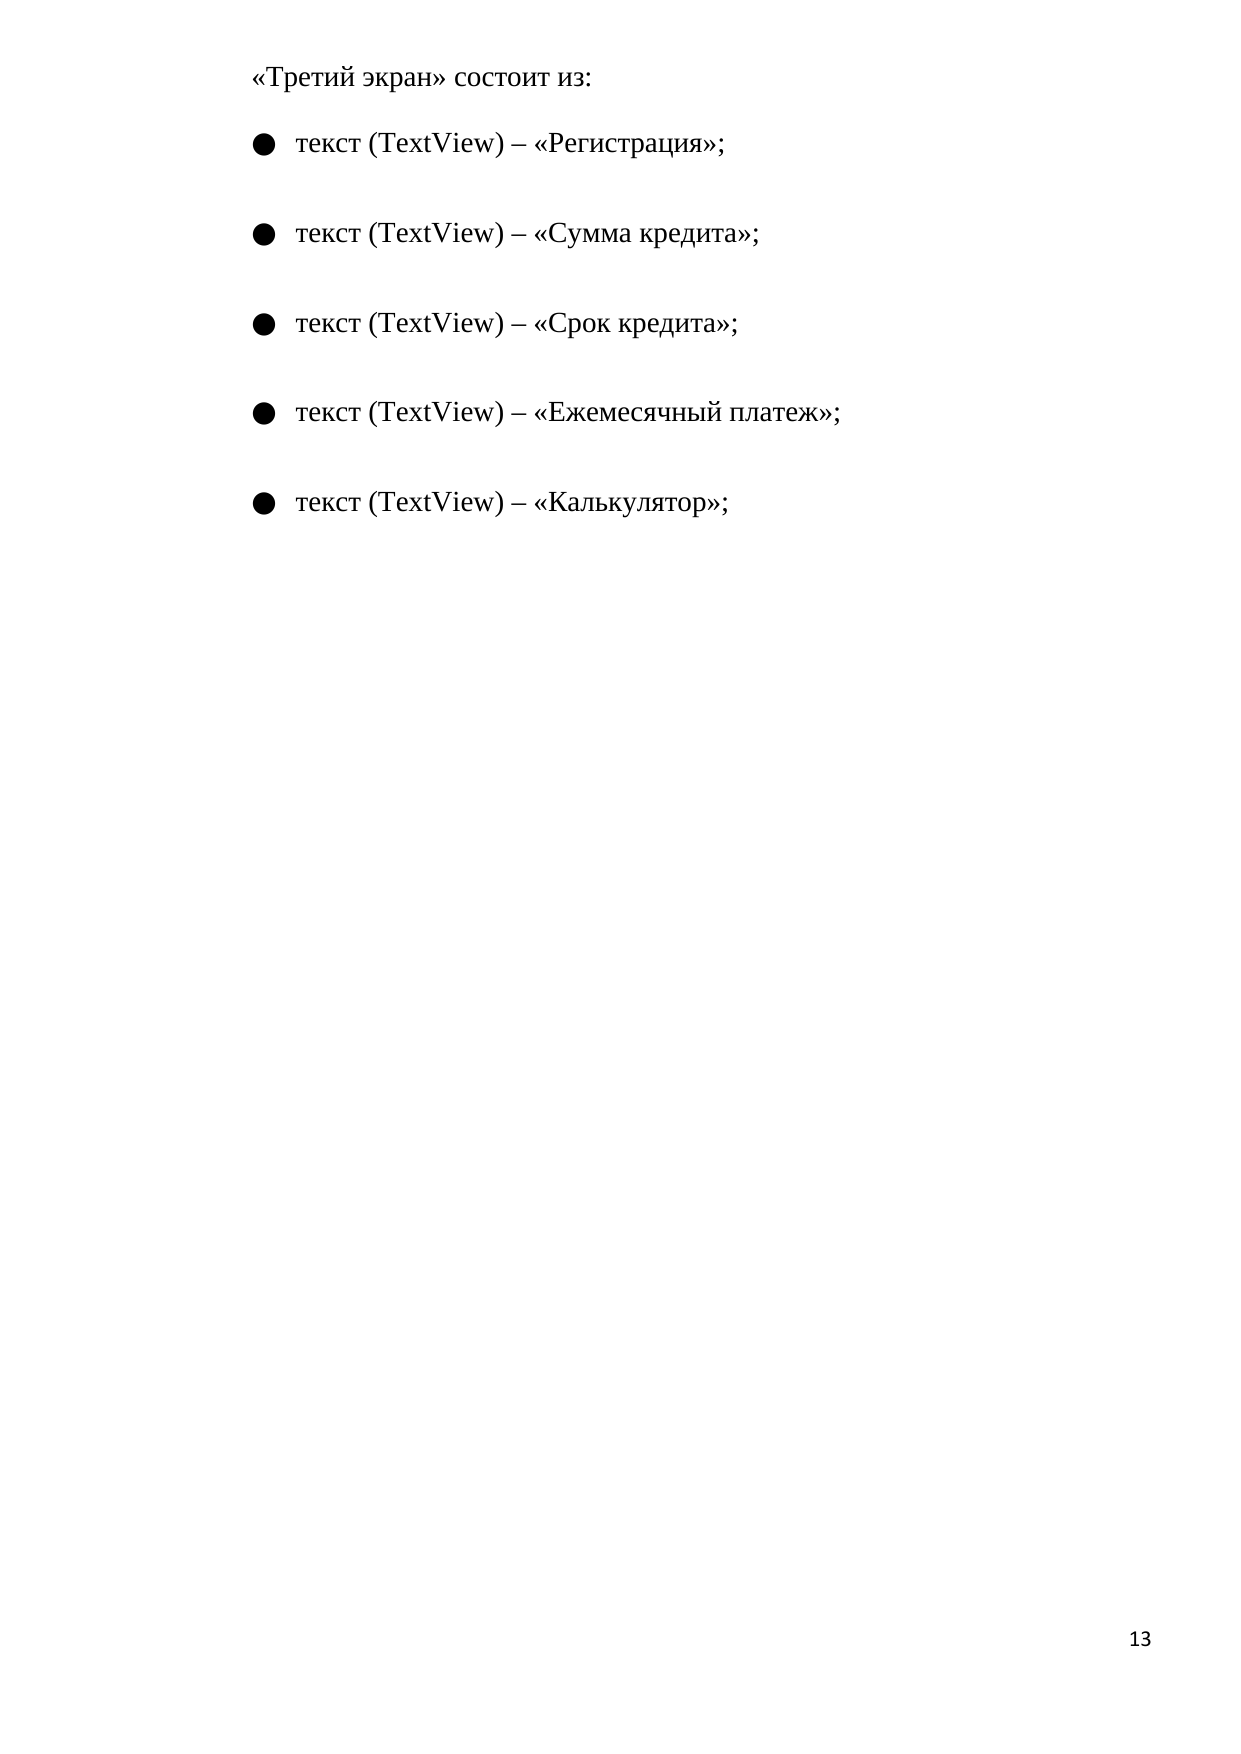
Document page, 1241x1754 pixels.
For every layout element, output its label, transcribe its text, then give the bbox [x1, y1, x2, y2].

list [251, 378, 1152, 438]
list текст (TextView) – «Калькулятор»; [251, 468, 1152, 528]
list текст (TextView) – «Сумма кредита»; [251, 199, 1152, 259]
list текст (TextView) – «Срок кредита»; [251, 289, 1152, 349]
list текст (TextView) – «Регистрация»; [251, 109, 1152, 169]
text «Третий экран» состоит из: [251, 59, 1152, 93]
